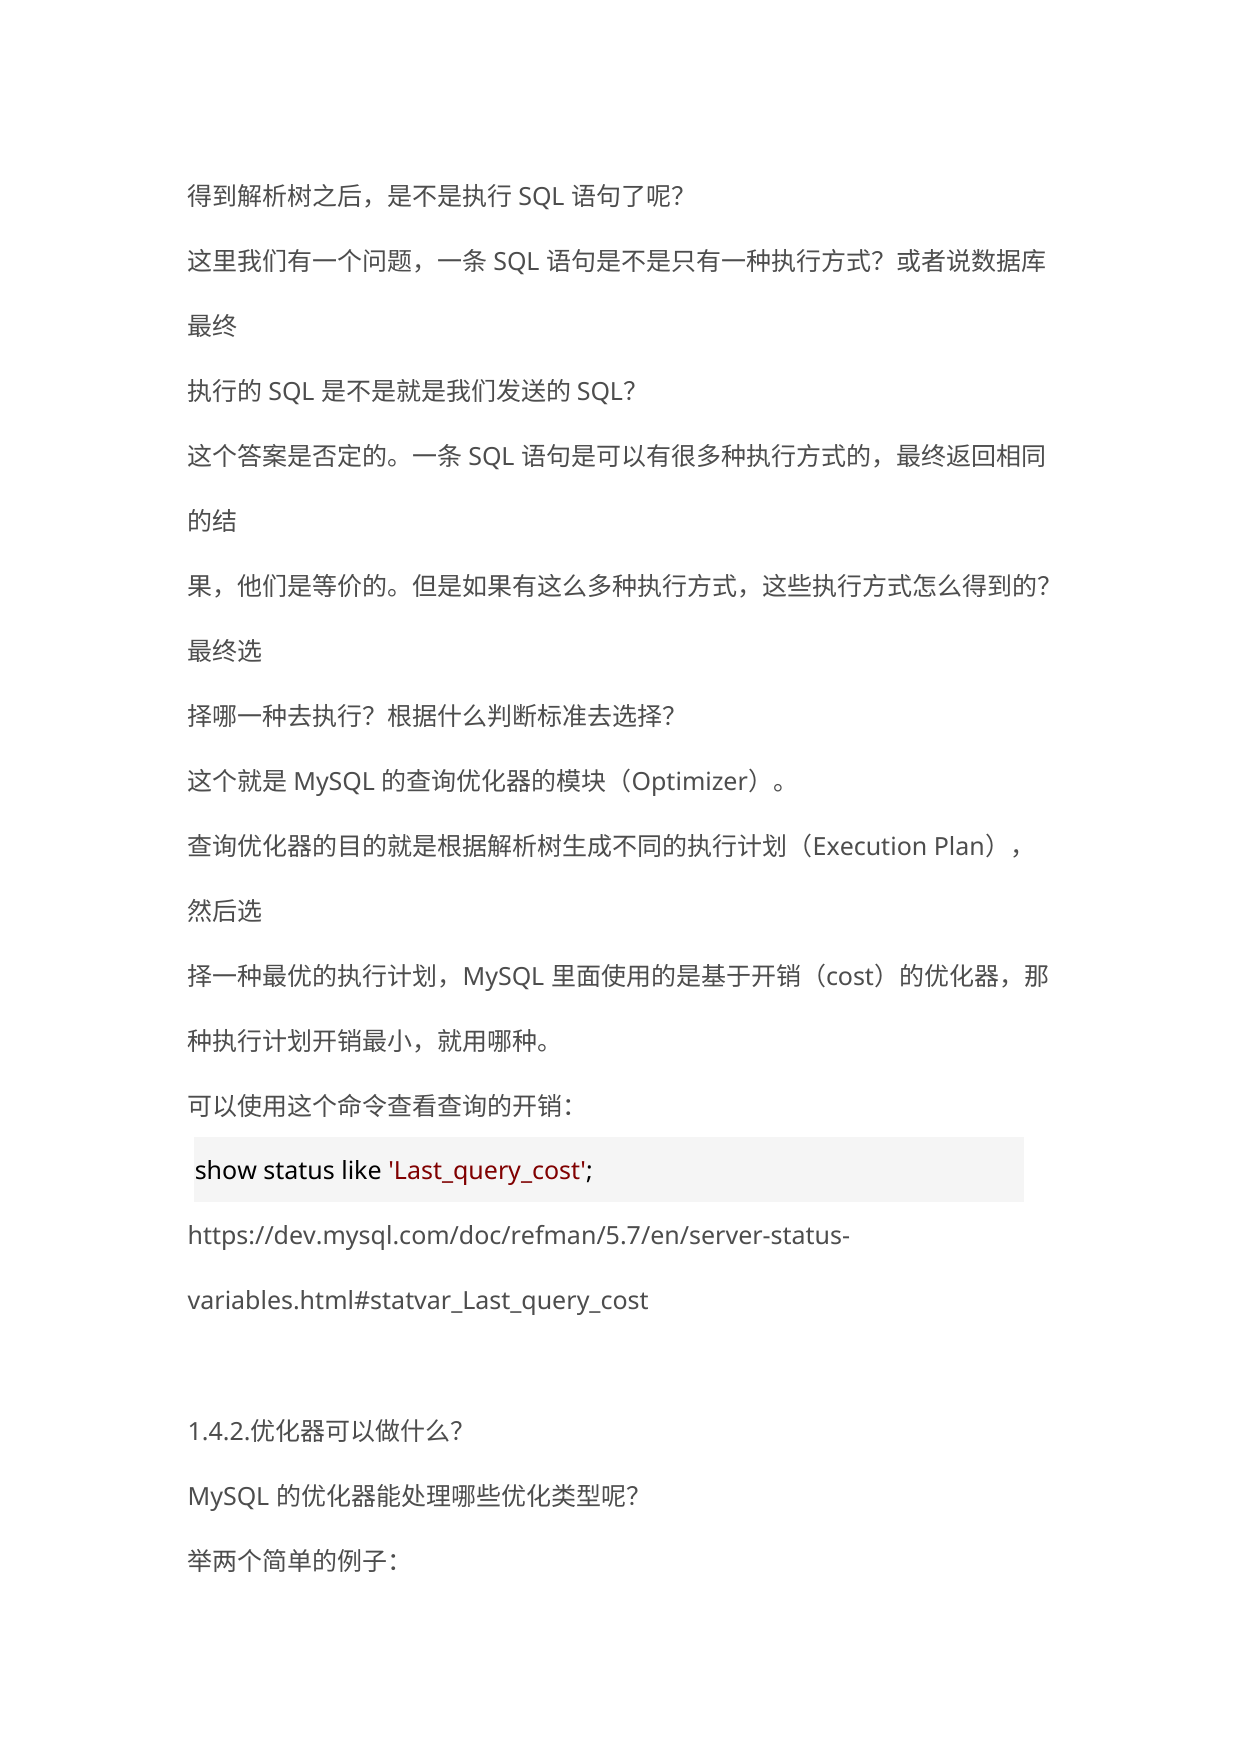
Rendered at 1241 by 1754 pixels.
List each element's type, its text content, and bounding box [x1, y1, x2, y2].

text https://dev.mysql.com/doc/refman/5.7/en/server-status-variables.html#statvar_Last_query_cost [187, 1202, 1053, 1332]
text 这个答案是否定的。一条 SQL 语句是可以有很多种执行方式的，最终返回相同的结 [187, 422, 1053, 552]
text 择哪一种去执行？根据什么判断标准去选择？ [187, 682, 1053, 747]
text 择一种最优的执行计划，MySQL 里面使用的是基于开销（cost）的优化器，那种执行计划开销最小，就用哪种。 [187, 942, 1053, 1072]
text 举两个简单的例子： [187, 1527, 1053, 1592]
text 得到解析树之后，是不是执行 SQL 语句了呢？ [187, 162, 1053, 227]
text MySQL 的优化器能处理哪些优化类型呢？ [187, 1462, 1053, 1527]
text 可以使用这个命令查看查询的开销： [187, 1072, 1053, 1137]
text 果，他们是等价的。但是如果有这么多种执行方式，这些执行方式怎么得到的？最终选 [187, 552, 1053, 682]
text 这个就是 MySQL 的查询优化器的模块（Optimizer）。 [187, 747, 1053, 812]
text 执行的 SQL 是不是就是我们发送的 SQL？ [187, 357, 1053, 422]
text 这里我们有一个问题，一条 SQL 语句是不是只有一种执行方式？或者说数据库最终 [187, 227, 1053, 357]
text 查询优化器的目的就是根据解析树生成不同的执行计划（Execution Plan），然后选 [187, 812, 1053, 942]
text 1.4.2.优化器可以做什么？ [187, 1397, 1053, 1462]
text show status like 'Last_query_cost'; [194, 1137, 1024, 1202]
